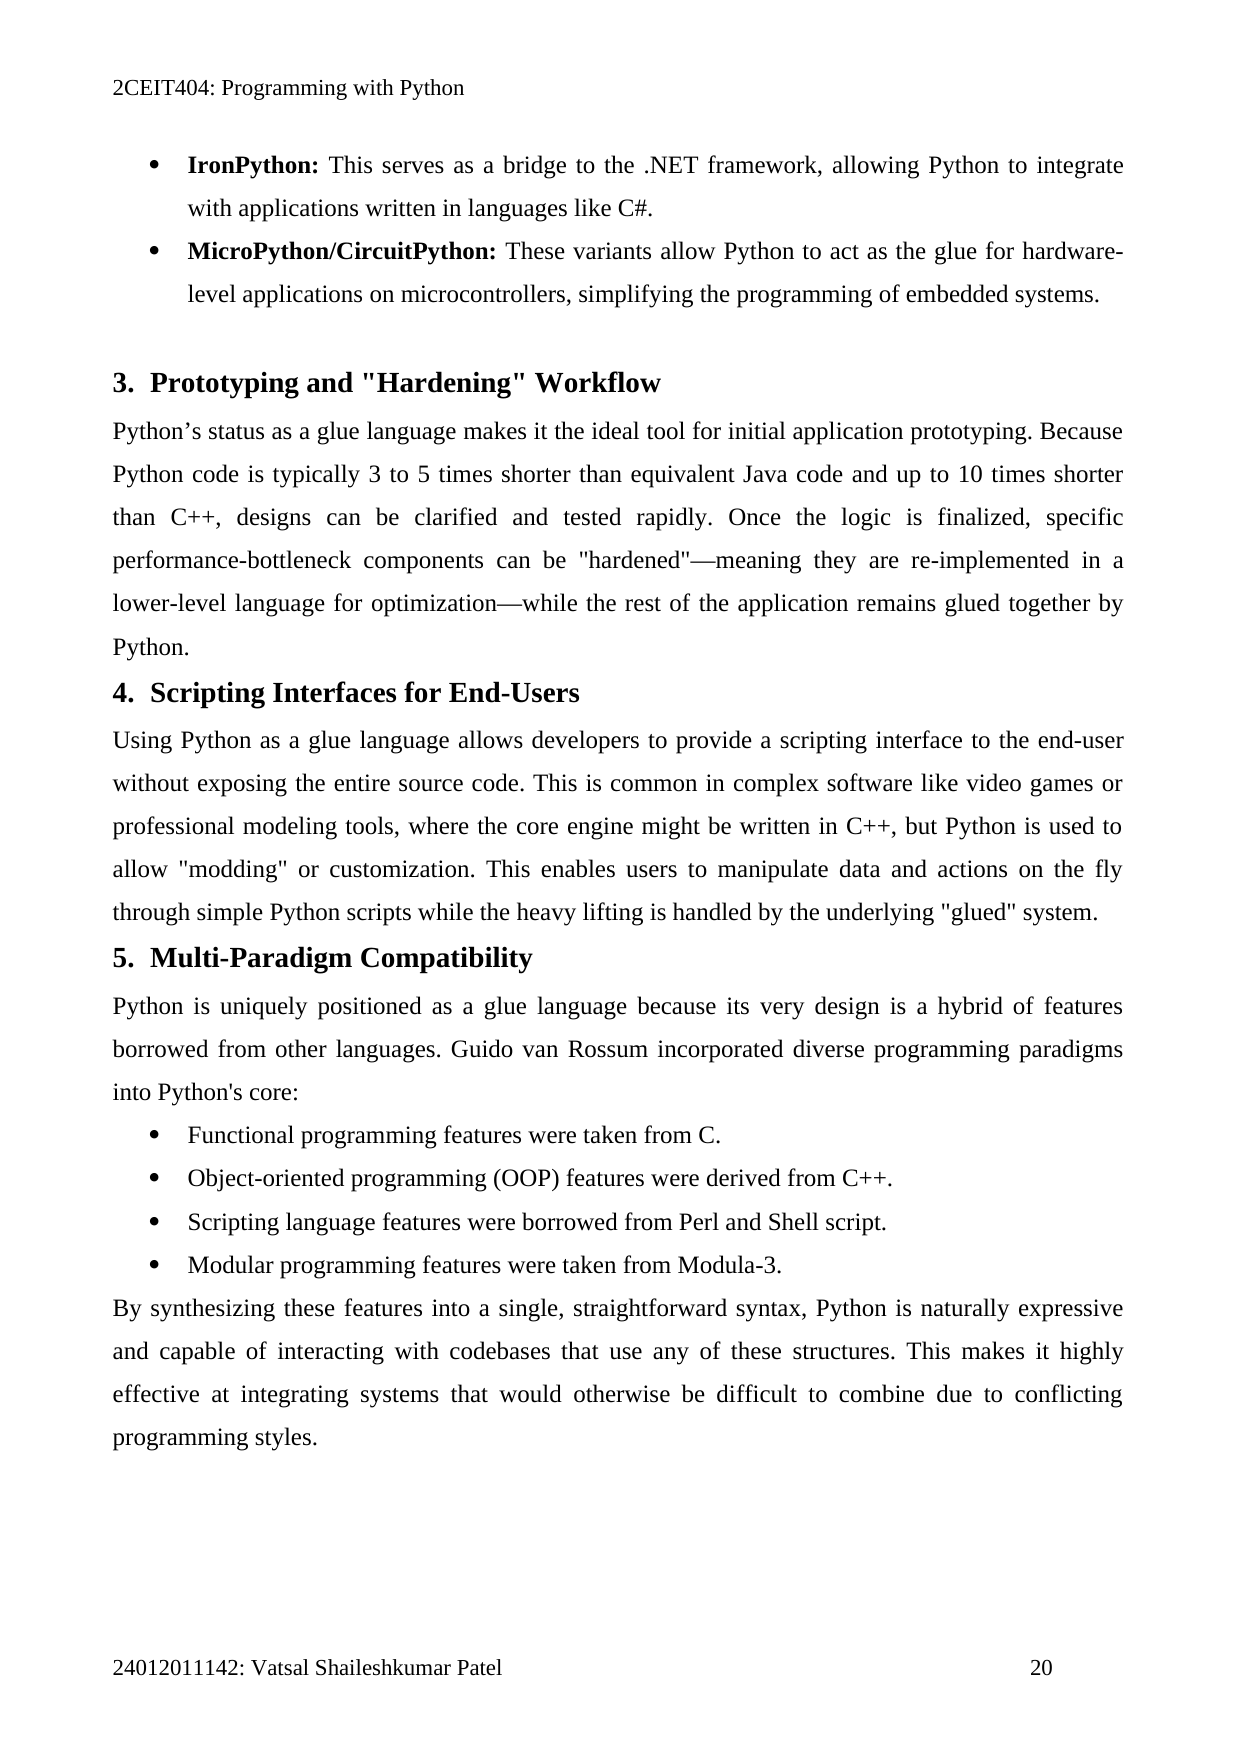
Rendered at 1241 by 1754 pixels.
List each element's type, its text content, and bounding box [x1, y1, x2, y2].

list Scripting Interfaces for End-Users [112, 675, 1125, 708]
list MicroPython/CircuitPython: These variants allow Python to act as the glue for hardware-level applications on microcontrollers, simplifying the programming of embedded systems. [150, 236, 1125, 308]
text Python is uniquely positioned as a glue language because its very design is a hybrid of features borrowed from other languages. Guido van Rossum incorporated diverse programming paradigms into Python's core: [112, 991, 1125, 1106]
list Multi-Paradigm Compatibility [112, 941, 1125, 974]
list Prototyping and "Hardening" Workflow [112, 366, 1125, 399]
list Functional programming features were taken from C. [150, 1120, 1125, 1149]
text By synthesizing these features into a single, straightforward syntax, Python is naturally expressive and capable of interacting with codebases that use any of these structures. This makes it highly effective at integrating systems that would otherwise be difficult to combine due to conflicting programming styles. [112, 1293, 1125, 1451]
text Python’s status as a glue language makes it the ideal tool for initial application prototyping. Because Python code is typically 3 to 5 times shorter than equivalent Java code and up to 10 times shorter than C++, designs can be clarified and tested rapidly. Once the logic is finalized, specific performance-bottleneck components can be "hardened"—meaning they are re-implemented in a lower-level language for optimization—while the rest of the application remains glued together by Python. [112, 416, 1125, 660]
text Using Python as a glue language allows developers to provide a scripting interface to the end-user without exposing the entire source code. This is common in complex software like video games or professional modeling tools, where the core engine might be written in C++, but Python is used to allow "modding" or customization. This enables users to manipulate data and actions on the fly through simple Python scripts while the heavy lifting is handled by the underlying "glued" system. [112, 725, 1125, 926]
list Scripting language features were borrowed from Perl and Shell script. [150, 1207, 1125, 1235]
list IronPython: This serves as a bridge to the .NET framework, allowing Python to integrate with applications written in languages like C#. [150, 150, 1125, 222]
list Object-oriented programming (OOP) features were derived from C++. [150, 1163, 1125, 1192]
list Modular programming features were taken from Modula-3. [150, 1250, 1125, 1278]
